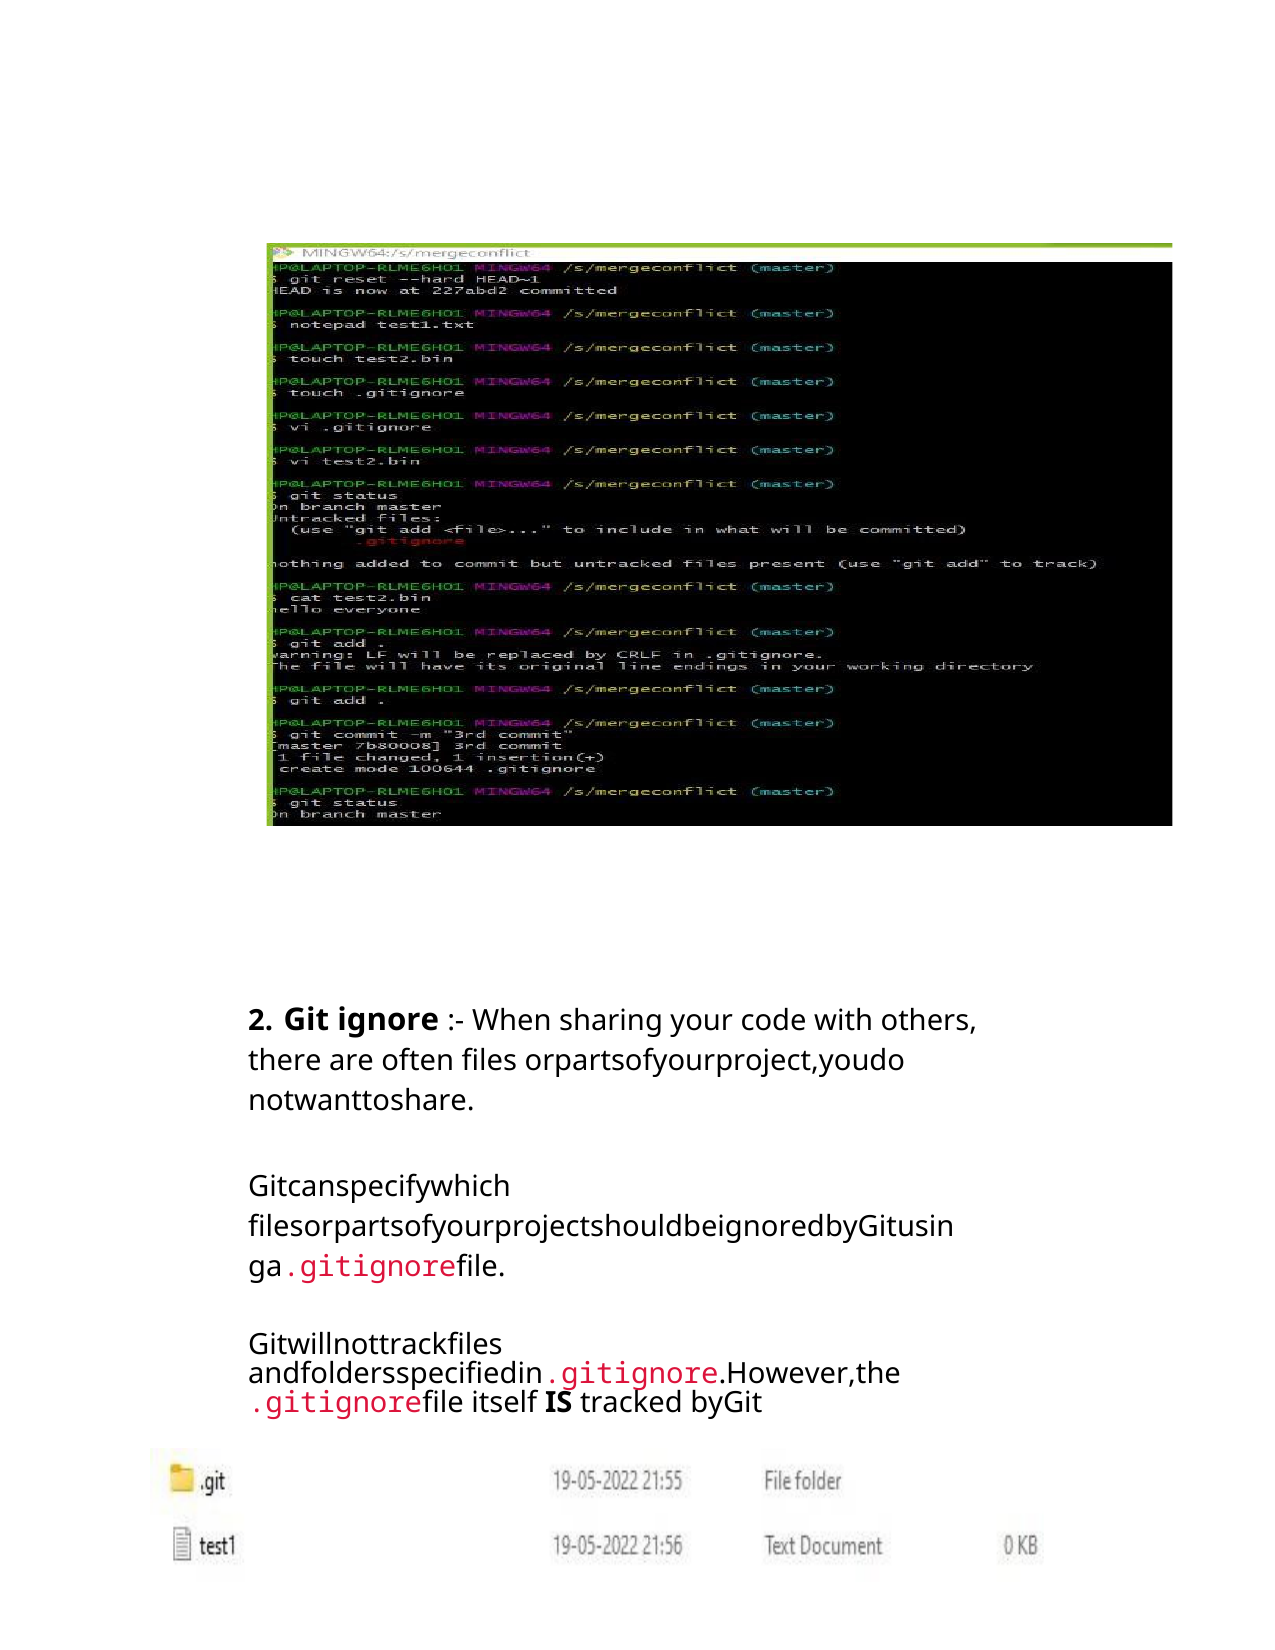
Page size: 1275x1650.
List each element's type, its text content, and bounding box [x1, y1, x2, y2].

picture [150, 1448, 1044, 1582]
text .gitignorefile itself IS tracked byGit [248, 1389, 1134, 1418]
picture [266, 243, 1173, 826]
text Gitcanspecifywhich filesorpartsofyourprojectshouldbeignoredbyGitusinga.gitignorefile. [248, 1165, 1033, 1284]
text Gitwillnottrackfiles andfoldersspecifiedin.gitignore.However,the [248, 1331, 1134, 1389]
list Git ignore :- When sharing your code with others, there are often files orpartsofyourproject,youdo notwanttoshare. [248, 997, 1002, 1119]
